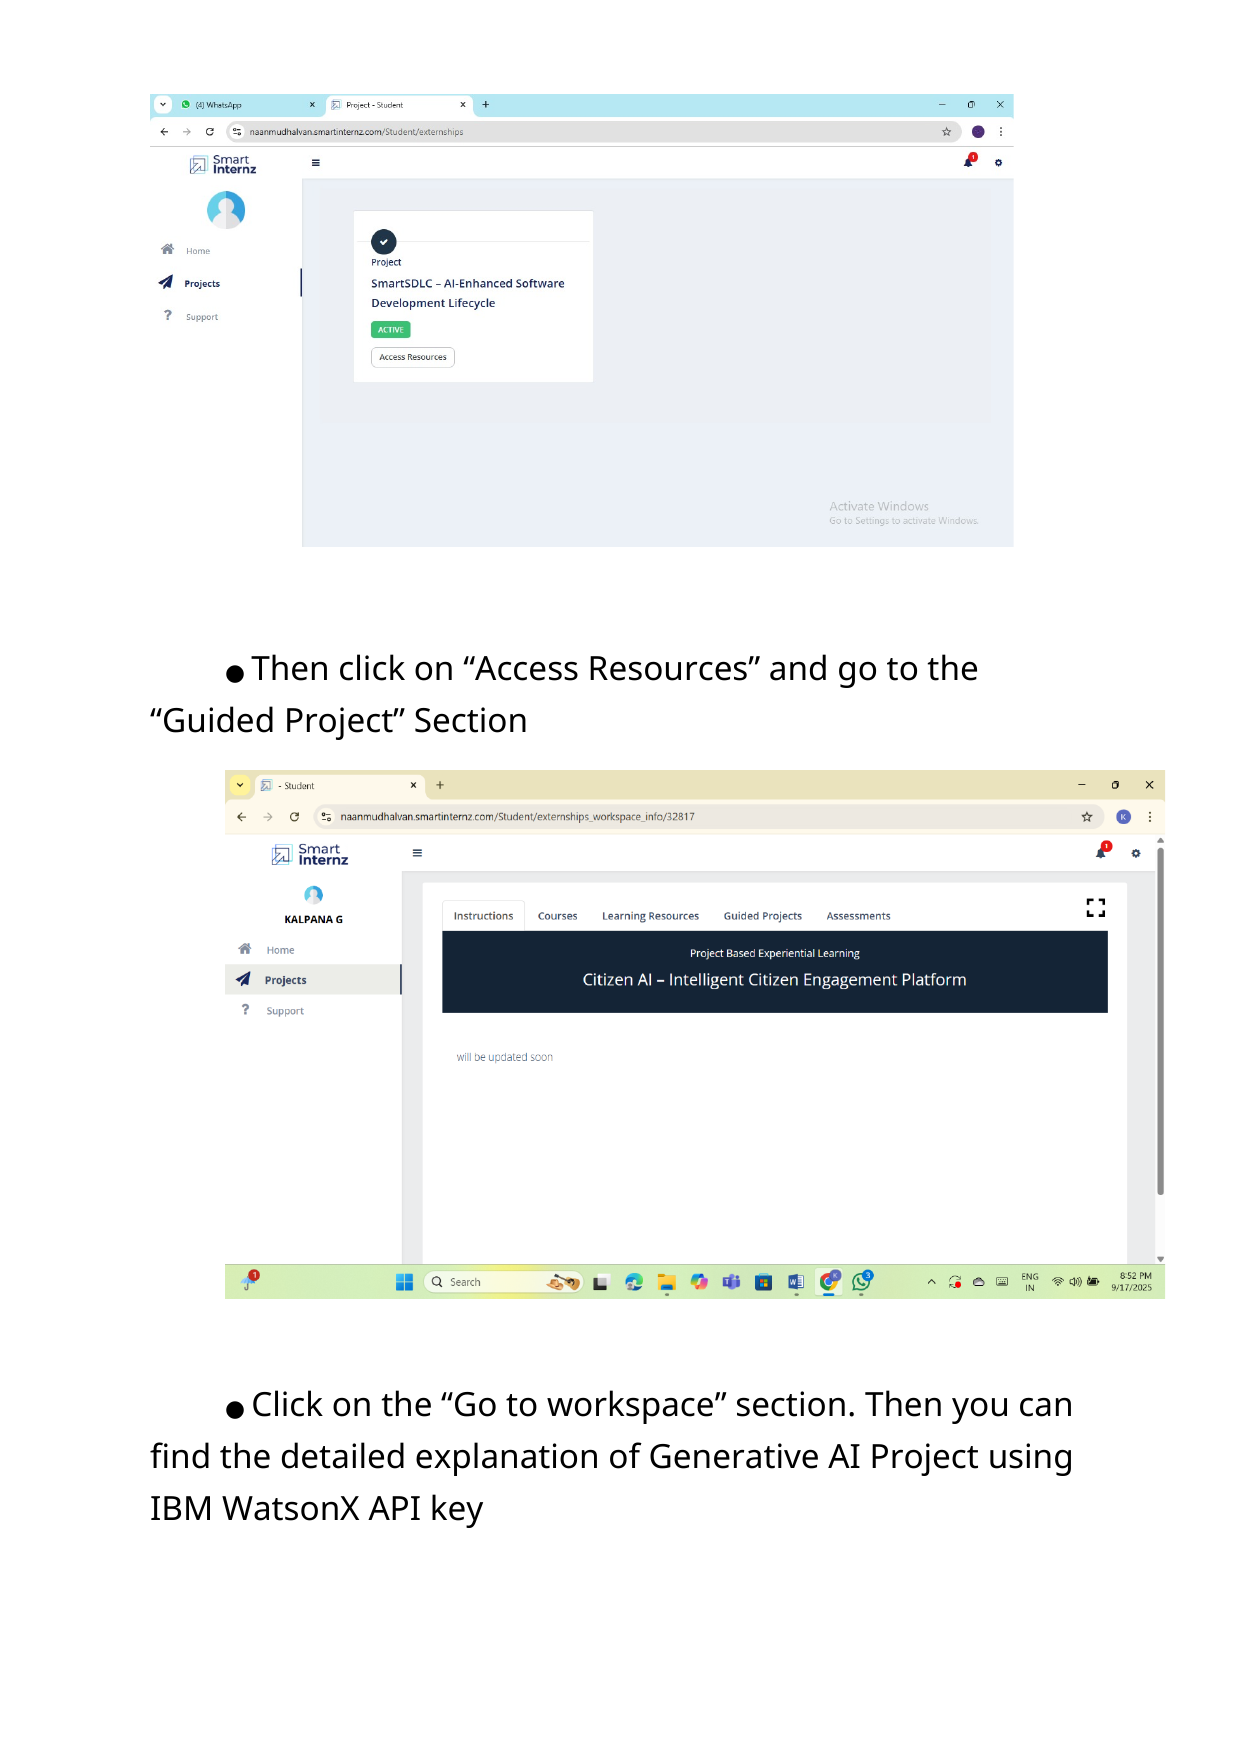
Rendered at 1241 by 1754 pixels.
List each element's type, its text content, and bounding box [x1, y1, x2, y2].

picture [150, 94, 1014, 547]
text ● Click on the “Go to workspace” section. Then you can find the detailed explanation of Generative AI Project using IBM WatsonX API key [150, 1381, 1090, 1531]
picture [225, 770, 1166, 1299]
text ● Then click on “Access Resources” and go to the “Guided Project” Section [150, 645, 1090, 742]
